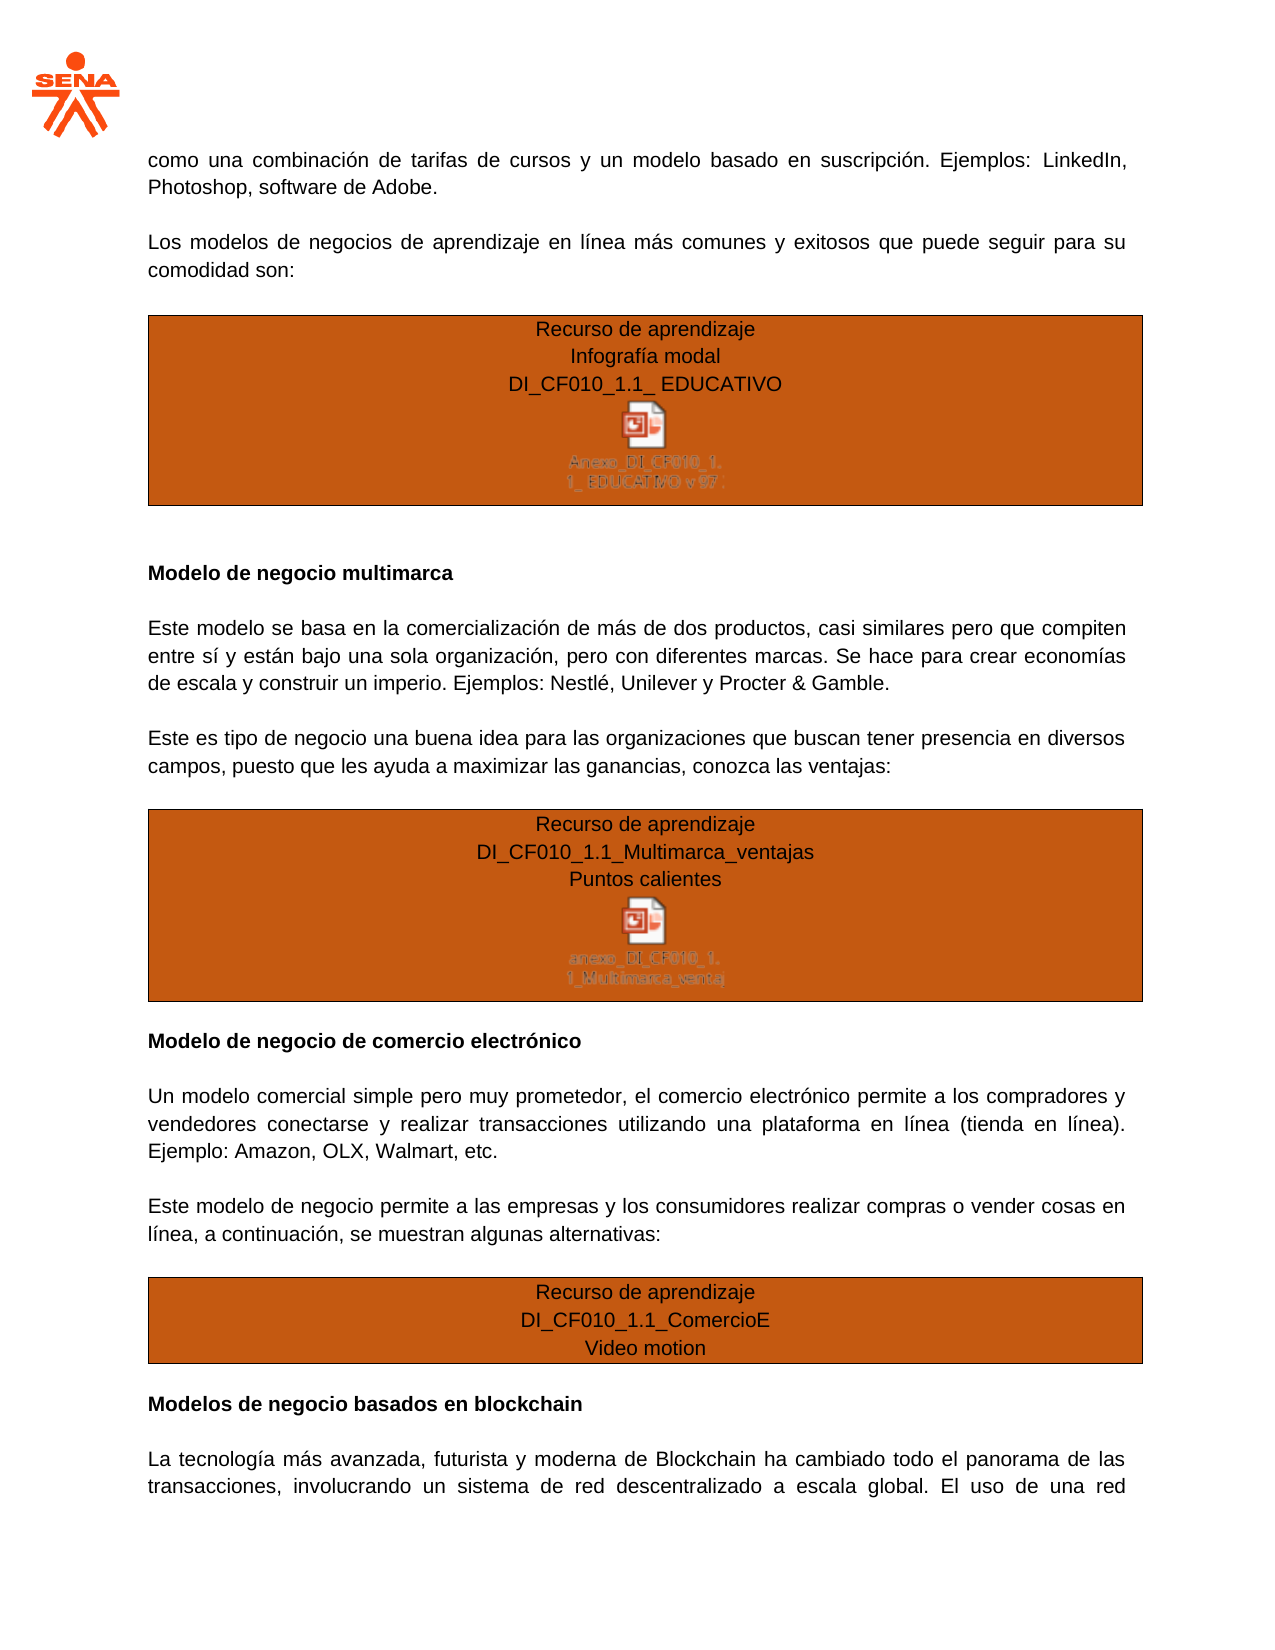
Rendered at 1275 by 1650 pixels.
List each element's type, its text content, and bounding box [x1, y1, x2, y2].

table_header Recurso de aprendizaje Infografía modal DI_CF010_1.1_ EDUCATIVO [149, 316, 1142, 505]
picture [22, 48, 126, 142]
text Un modelo comercial simple pero muy prometedor, el comercio electrónico permite a los compradores y vendedores conectarse y realizar transacciones utilizando una plataforma en línea (tienda en línea). Ejemplo: Amazon, OLX, Walmart, etc. [148, 1084, 1127, 1163]
table_header Recurso de aprendizaje DI_CF010_1.1_Multimarca_ventajas Puntos calientes [149, 810, 1142, 1001]
table_header Recurso de aprendizaje DI_CF010_1.1_ComercioE Video motion [149, 1278, 1142, 1363]
text Este es tipo de negocio una buena idea para las organizaciones que buscan tener presencia en diversos campos, puesto que les ayuda a maximizar las ganancias, conozca las ventajas: [148, 726, 1127, 777]
text Modelos de negocio basados ​​en blockchain [148, 1392, 1127, 1416]
text Este modelo de negocio permite a las empresas y los consumidores realizar compras o vender cosas en línea, a continuación, se muestran algunas alternativas: [148, 1194, 1127, 1246]
text Este modelo se basa en la comercialización de más de dos productos, casi similares pero que compiten entre sí y están bajo una sola organización, pero con diferentes marcas. Se hace para crear economías de escala y construir un imperio. Ejemplos: Nestlé, Unilever y Procter & Gamble. [148, 616, 1127, 695]
text Modelo de negocio multimarca [148, 561, 1127, 585]
text Modelo de negocio de comercio electrónico [148, 1029, 1127, 1053]
text Los modelos de negocios de aprendizaje en línea más comunes y exitosos que puede seguir para su comodidad son: [148, 230, 1127, 282]
